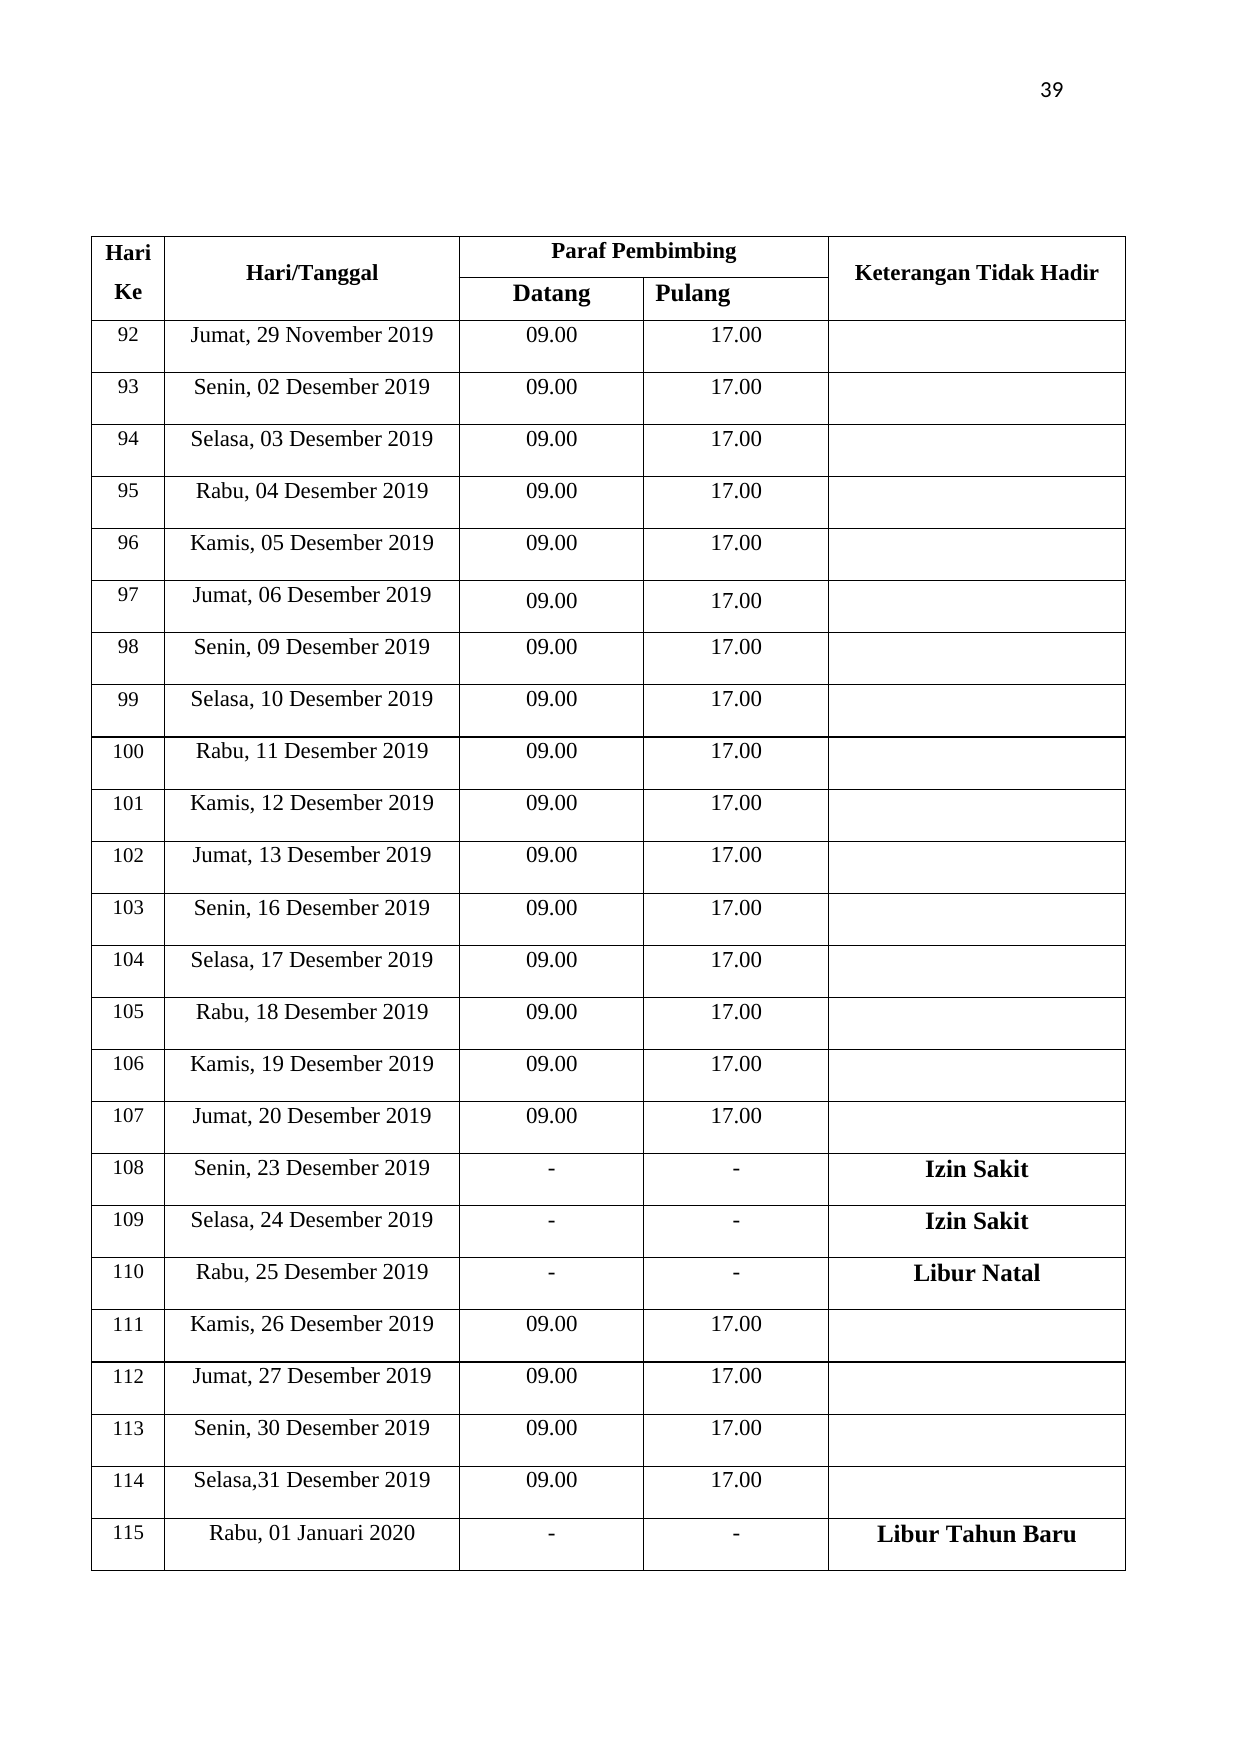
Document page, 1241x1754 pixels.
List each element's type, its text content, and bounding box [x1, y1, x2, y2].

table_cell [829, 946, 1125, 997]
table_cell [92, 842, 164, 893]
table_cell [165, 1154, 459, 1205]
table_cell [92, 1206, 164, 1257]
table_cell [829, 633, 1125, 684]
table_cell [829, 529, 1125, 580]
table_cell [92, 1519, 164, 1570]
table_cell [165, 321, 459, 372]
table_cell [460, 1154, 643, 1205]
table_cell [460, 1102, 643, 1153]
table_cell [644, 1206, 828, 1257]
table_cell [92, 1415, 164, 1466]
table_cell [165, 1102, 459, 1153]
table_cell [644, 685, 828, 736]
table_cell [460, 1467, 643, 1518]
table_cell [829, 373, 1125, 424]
table_header Paraf Pembimbing [460, 237, 828, 277]
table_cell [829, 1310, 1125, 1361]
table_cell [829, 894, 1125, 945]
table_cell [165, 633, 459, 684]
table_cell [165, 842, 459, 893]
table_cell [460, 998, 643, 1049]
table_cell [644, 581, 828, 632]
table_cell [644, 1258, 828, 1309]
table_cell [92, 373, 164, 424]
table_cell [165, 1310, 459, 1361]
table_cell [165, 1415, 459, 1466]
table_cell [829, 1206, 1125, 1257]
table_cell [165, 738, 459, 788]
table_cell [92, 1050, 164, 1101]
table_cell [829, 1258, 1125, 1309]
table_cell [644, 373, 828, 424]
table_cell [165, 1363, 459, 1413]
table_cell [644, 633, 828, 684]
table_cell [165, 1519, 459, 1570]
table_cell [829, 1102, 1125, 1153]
table_header Keterangan Tidak Hadir [829, 237, 1125, 320]
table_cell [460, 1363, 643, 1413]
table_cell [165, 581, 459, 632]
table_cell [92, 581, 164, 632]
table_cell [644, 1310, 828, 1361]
table_header Hari Ke [92, 237, 164, 320]
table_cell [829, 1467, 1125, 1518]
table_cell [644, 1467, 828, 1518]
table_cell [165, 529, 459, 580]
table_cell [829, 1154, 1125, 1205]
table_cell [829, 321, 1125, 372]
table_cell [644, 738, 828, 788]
table_cell Pulang [644, 278, 828, 320]
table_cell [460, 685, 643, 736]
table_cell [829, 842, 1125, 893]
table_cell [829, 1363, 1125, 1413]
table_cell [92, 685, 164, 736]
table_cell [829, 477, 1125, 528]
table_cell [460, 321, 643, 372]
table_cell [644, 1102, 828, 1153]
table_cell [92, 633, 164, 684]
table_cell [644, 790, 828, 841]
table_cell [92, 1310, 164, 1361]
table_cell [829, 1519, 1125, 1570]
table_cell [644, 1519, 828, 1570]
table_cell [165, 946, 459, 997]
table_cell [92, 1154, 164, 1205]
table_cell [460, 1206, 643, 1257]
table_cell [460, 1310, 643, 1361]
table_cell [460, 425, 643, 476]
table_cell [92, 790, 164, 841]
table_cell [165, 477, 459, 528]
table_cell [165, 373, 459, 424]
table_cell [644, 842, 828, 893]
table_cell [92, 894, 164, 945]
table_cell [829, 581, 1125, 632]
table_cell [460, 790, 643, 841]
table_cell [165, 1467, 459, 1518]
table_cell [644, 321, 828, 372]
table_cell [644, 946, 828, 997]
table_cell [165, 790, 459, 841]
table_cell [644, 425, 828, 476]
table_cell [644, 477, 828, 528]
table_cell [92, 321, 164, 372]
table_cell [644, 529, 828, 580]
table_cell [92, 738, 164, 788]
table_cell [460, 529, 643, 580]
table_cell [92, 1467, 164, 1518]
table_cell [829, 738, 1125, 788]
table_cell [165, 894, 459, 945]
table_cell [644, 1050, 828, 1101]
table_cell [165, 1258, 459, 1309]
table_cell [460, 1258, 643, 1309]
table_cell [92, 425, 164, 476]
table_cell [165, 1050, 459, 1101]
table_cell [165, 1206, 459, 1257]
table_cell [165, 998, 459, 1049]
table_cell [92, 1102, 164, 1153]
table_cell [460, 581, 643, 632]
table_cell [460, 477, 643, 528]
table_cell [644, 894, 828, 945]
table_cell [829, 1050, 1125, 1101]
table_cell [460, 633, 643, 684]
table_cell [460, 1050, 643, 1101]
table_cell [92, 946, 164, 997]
table_header Hari/Tanggal [165, 237, 459, 320]
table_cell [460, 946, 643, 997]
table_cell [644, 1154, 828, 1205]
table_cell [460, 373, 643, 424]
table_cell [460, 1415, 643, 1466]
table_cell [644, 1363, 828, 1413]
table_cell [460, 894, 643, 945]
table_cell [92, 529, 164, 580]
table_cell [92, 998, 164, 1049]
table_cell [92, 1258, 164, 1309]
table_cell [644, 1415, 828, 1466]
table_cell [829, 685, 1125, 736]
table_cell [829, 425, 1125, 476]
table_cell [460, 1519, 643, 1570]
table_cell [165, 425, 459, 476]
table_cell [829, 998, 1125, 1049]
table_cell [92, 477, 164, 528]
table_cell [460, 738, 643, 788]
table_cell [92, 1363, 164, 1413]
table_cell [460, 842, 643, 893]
table_cell Datang [460, 278, 643, 320]
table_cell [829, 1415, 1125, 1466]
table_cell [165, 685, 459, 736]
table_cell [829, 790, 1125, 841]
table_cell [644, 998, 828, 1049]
